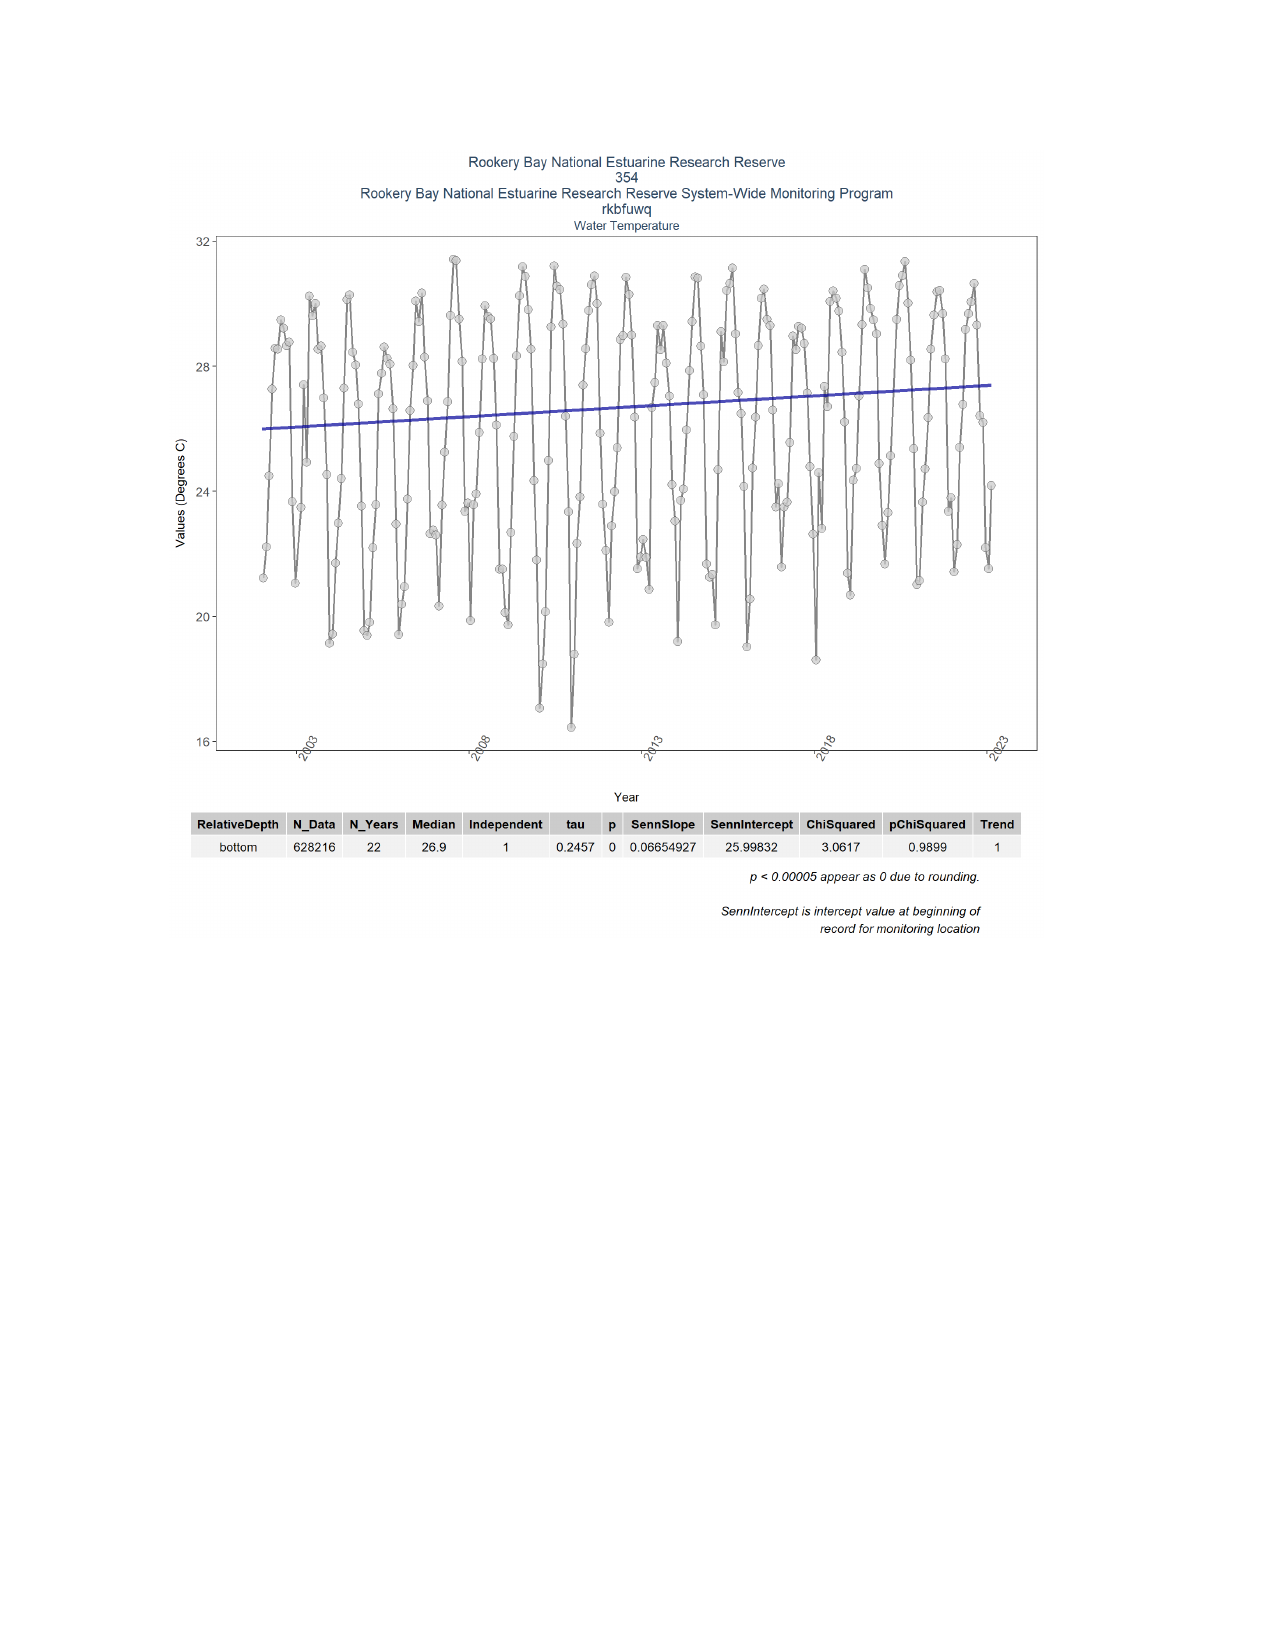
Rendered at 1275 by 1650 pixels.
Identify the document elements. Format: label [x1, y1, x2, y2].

picture [168, 150, 1044, 938]
